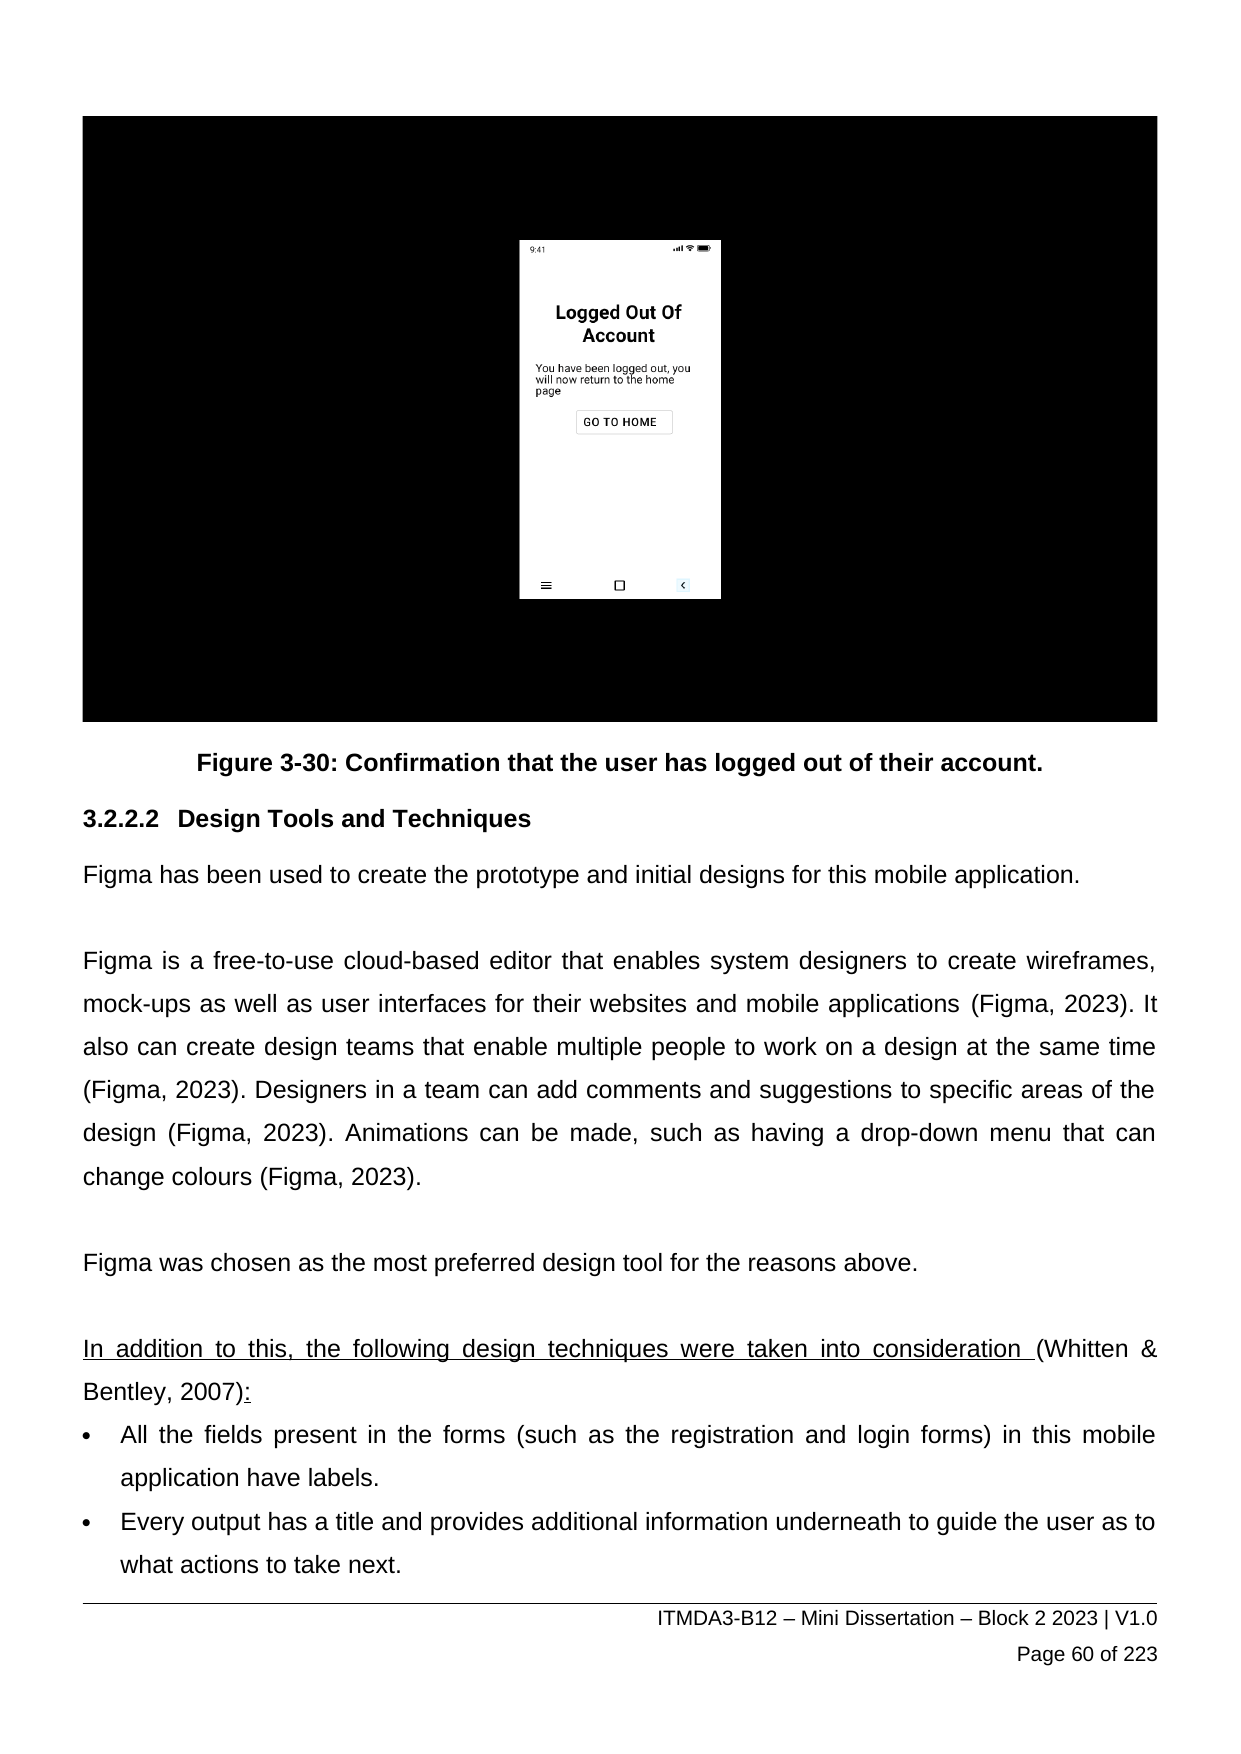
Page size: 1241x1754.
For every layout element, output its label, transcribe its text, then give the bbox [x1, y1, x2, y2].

subtitle Design Tools and Techniques [83, 804, 1157, 833]
picture [82, 116, 1158, 722]
text Figma is a free-to-use cloud-based editor that enables system designers to create wireframes, mock-ups as well as user interfaces for their websites and mobile applications . It also can create design teams that enable multiple people to work on a design at the same time . Designers in a team can add comments and suggestions to specific areas of the design . Animations can be made, such as having a drop-down menu that can change colours . [83, 946, 1157, 1190]
list All the fields present in the forms (such as the registration and login forms) in this mobile application have labels. [83, 1420, 1157, 1492]
text In addition to this, the following design techniques were taken into consideration : [83, 1334, 1157, 1406]
text Figma was chosen as the most preferred design tool for the reasons above. [83, 1248, 1157, 1276]
text Figma has been used to create the prototype and initial designs for this mobile application. [83, 859, 1157, 888]
list Every output has a title and provides additional information underneath to guide the user as to what actions to take next. [83, 1506, 1157, 1578]
